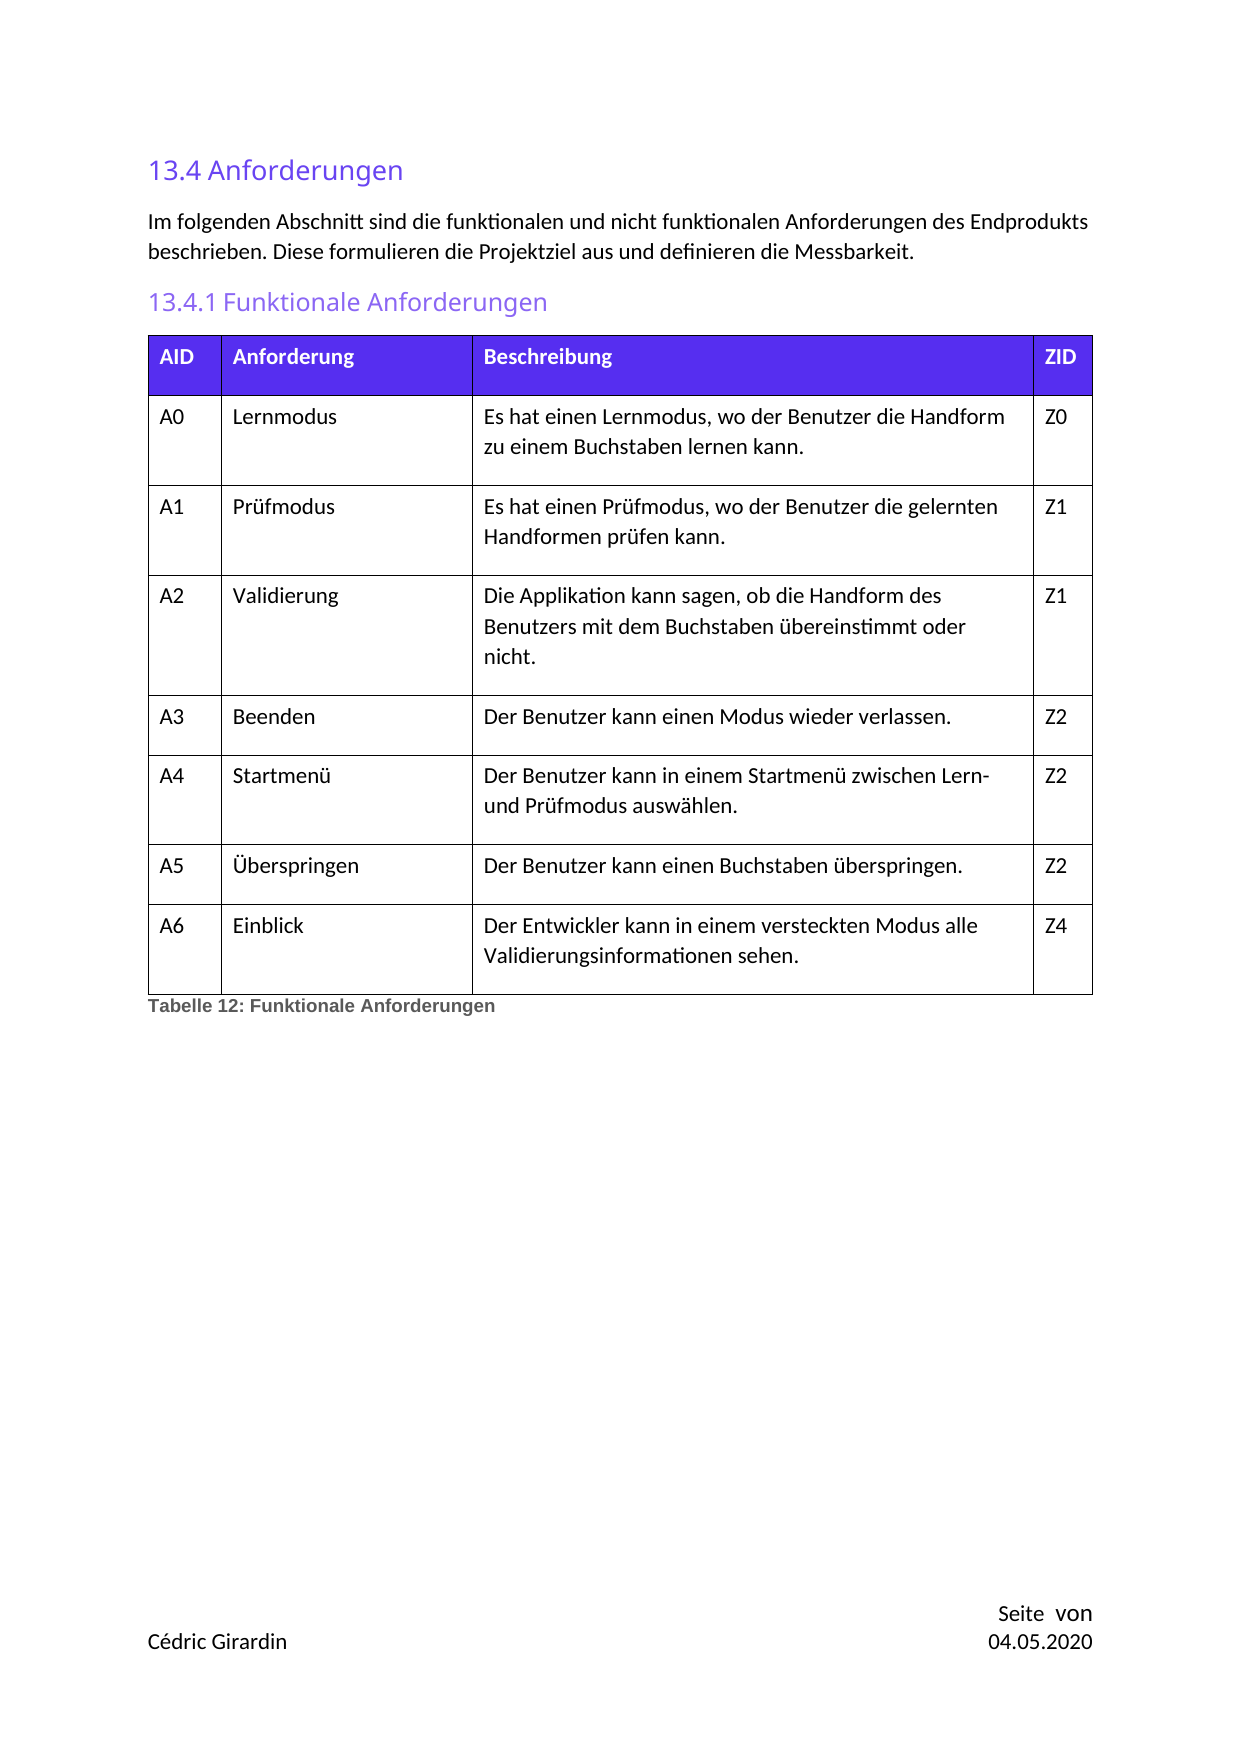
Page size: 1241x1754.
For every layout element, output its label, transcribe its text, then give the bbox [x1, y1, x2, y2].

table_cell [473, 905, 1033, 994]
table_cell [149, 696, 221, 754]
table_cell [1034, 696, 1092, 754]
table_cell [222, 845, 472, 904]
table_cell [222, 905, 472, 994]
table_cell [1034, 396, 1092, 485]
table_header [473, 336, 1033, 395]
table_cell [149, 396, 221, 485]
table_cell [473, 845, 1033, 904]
subtitle Funktionale Anforderungen [148, 284, 1093, 318]
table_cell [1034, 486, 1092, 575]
text Im folgenden Abschnitt sind die funktionalen und nicht funktionalen Anforderungen des Endprodukts beschrieben. Diese formulieren die Projektziel aus und definieren die Messbarkeit. [148, 207, 1093, 265]
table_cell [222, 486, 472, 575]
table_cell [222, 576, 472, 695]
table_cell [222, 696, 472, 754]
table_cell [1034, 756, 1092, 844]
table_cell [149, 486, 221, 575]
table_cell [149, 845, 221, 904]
subtitle Anforderungen [148, 152, 1093, 189]
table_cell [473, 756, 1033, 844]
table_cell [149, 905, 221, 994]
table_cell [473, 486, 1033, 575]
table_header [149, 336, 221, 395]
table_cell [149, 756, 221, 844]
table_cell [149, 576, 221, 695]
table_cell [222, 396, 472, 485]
text Tabelle 12: Funktionale Anforderungen [148, 995, 1093, 1017]
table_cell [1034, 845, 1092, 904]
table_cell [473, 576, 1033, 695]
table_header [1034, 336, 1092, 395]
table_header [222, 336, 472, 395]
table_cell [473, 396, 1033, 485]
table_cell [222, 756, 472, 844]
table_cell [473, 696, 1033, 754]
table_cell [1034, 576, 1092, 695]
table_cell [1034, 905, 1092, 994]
